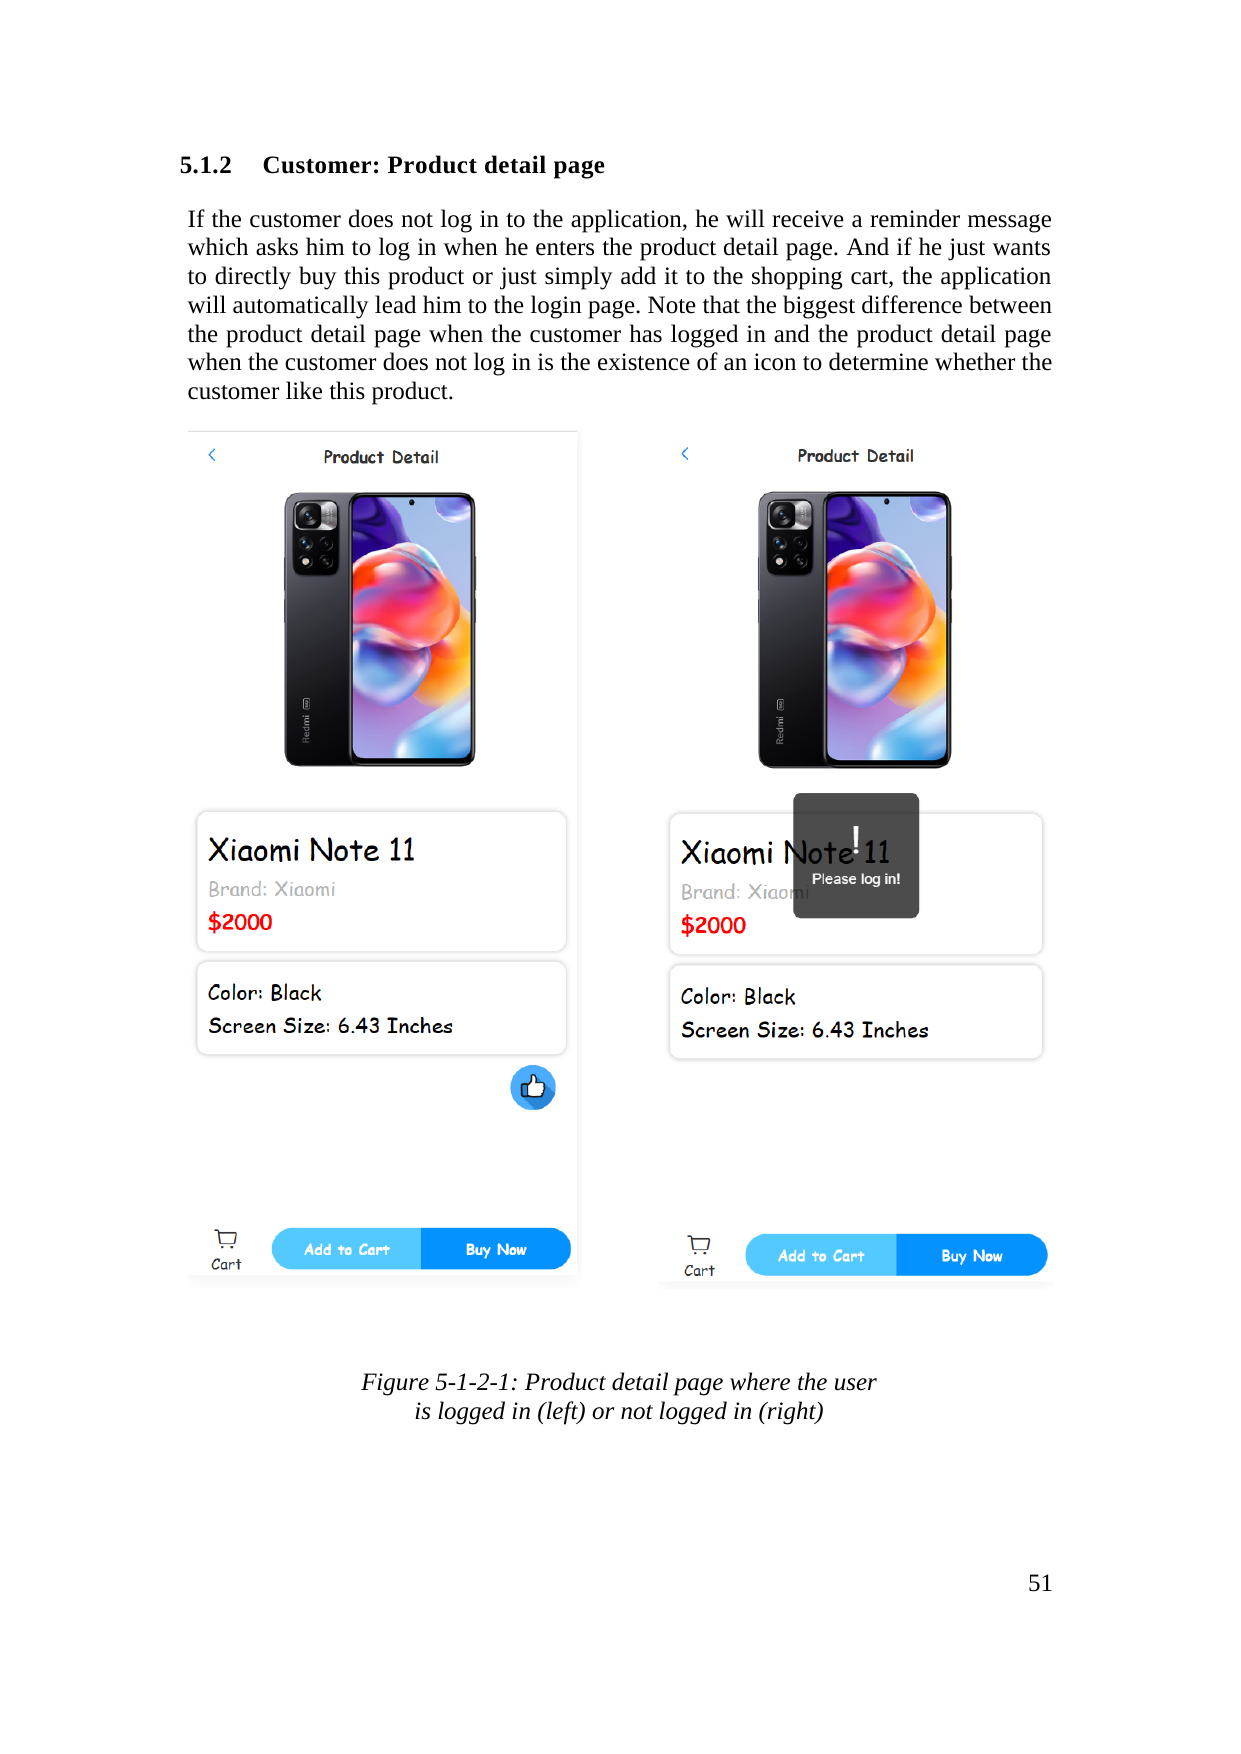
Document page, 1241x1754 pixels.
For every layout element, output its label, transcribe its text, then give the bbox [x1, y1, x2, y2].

picture [187, 430, 582, 1289]
subtitle Customer: Product detail page [179, 150, 1053, 179]
text If the customer does not log in to the application, he will receive a reminder message which asks him to log in when he enters the product detail page. And if he just wants to directly buy this product or just simply add it to the shopping cart, the application will automatically lead him to the login page. Note that the biggest difference between the product detail page when the customer has logged in and the product detail page when the customer does not log in is the existence of an icon to determine whether the customer like this product. [187, 204, 1053, 405]
picture [658, 430, 1054, 1289]
text Figure 5-1-2-1: Product detail page where the user is logged in (left) or not logged in (right) [187, 1367, 1053, 1424]
